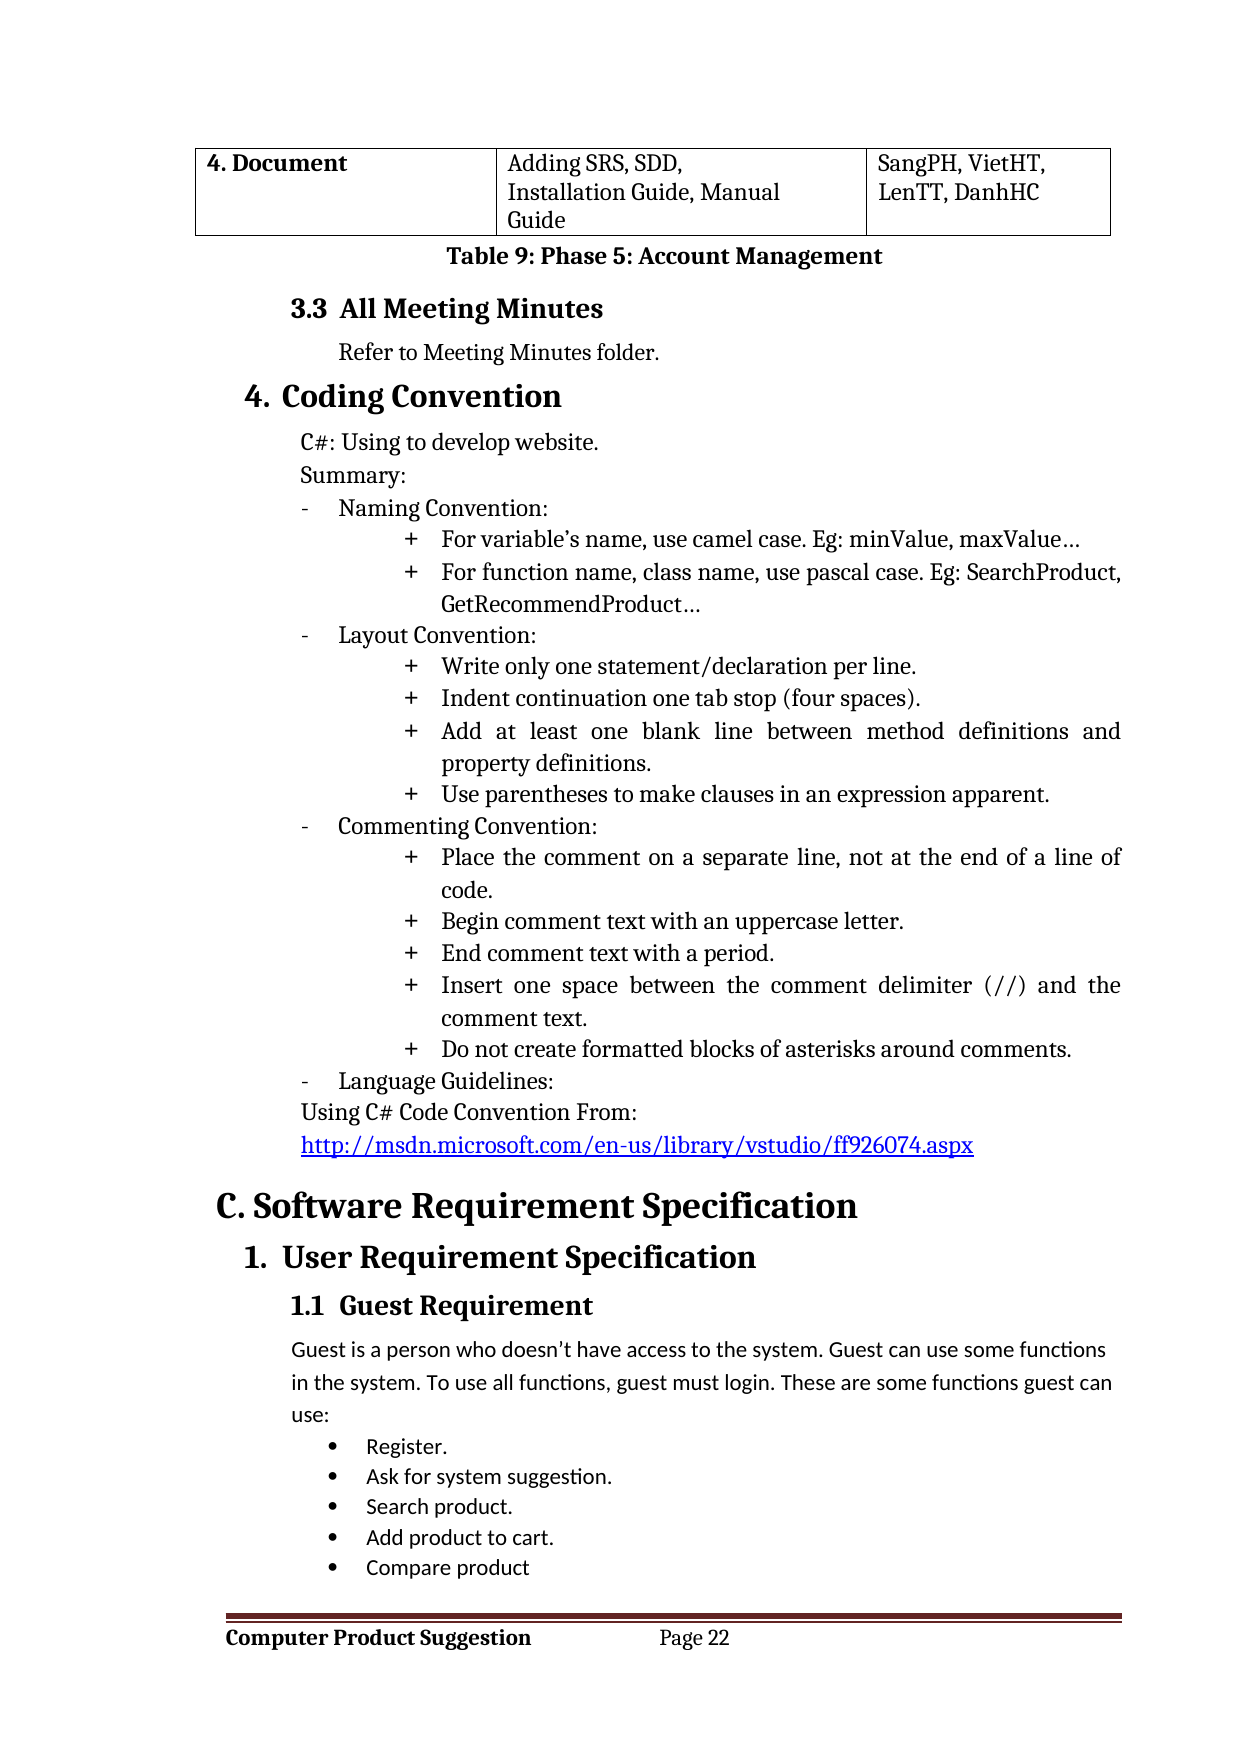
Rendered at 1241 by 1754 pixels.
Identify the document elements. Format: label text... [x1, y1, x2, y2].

list Indent continuation one tab stop (four spaces). [404, 684, 1122, 714]
subtitle All Meeting Minutes [291, 292, 1122, 325]
list For variable’s name, use camel case. Eg: minValue, maxValue… [404, 525, 1122, 555]
list Add product to cart. [329, 1523, 1122, 1551]
table_cell 4. Document [196, 149, 496, 235]
list End comment text with a period. [404, 939, 1122, 969]
subtitle Guest Requirement [291, 1289, 1122, 1323]
list Begin comment text with an uppercase letter. [404, 907, 1122, 937]
list For function name, class name, use pascal case. Eg: SearchProduct, GetRecommendProduct… [404, 557, 1122, 618]
text C#: Using to develop website. [301, 428, 1122, 457]
text http://msdn.microsoft.com/en-us/library/vstudio/ff926074.aspx [301, 1131, 1122, 1160]
subtitle Coding Convention [244, 377, 1122, 415]
list Compare product [329, 1553, 1122, 1581]
text Table 9: Phase 5: Account Management [207, 242, 1122, 271]
list Naming Convention: [301, 494, 1122, 523]
list Register. [329, 1432, 1122, 1460]
text Guest is a person who doesn’t have access to the system. Guest can use some functions in the system. To use all functions, guest must login. These are some functions guest can use: [291, 1336, 1122, 1428]
subtitle User Requirement Specification [244, 1239, 1122, 1277]
list Use parentheses to make clauses in an expression apparent. [404, 780, 1122, 810]
text Using C# Code Convention From: [301, 1098, 1122, 1127]
text Summary: [301, 461, 1122, 490]
list Place the comment on a separate line, not at the end of a line of code. [404, 843, 1122, 904]
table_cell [867, 149, 1110, 235]
list Ask for system suggestion. [329, 1462, 1122, 1490]
list Layout Convention: [301, 621, 1122, 649]
list Insert one space between the comment delimiter (//) and the comment text. [404, 971, 1122, 1032]
list Search product. [329, 1492, 1122, 1521]
list Do not create formatted blocks of asterisks around comments. [404, 1035, 1122, 1065]
list Language Guidelines: [301, 1067, 1122, 1096]
list Commenting Convention: [301, 812, 1122, 841]
text Refer to Meeting Minutes folder. [338, 338, 1122, 367]
list Write only one statement/declaration per line. [404, 652, 1122, 682]
list Add at least one blank line between method definitions and property definitions. [404, 717, 1122, 778]
subtitle Software Requirement Specification [216, 1185, 1122, 1228]
table_cell Adding SRS, SDD, Installation Guide, Manual Guide [497, 149, 866, 235]
